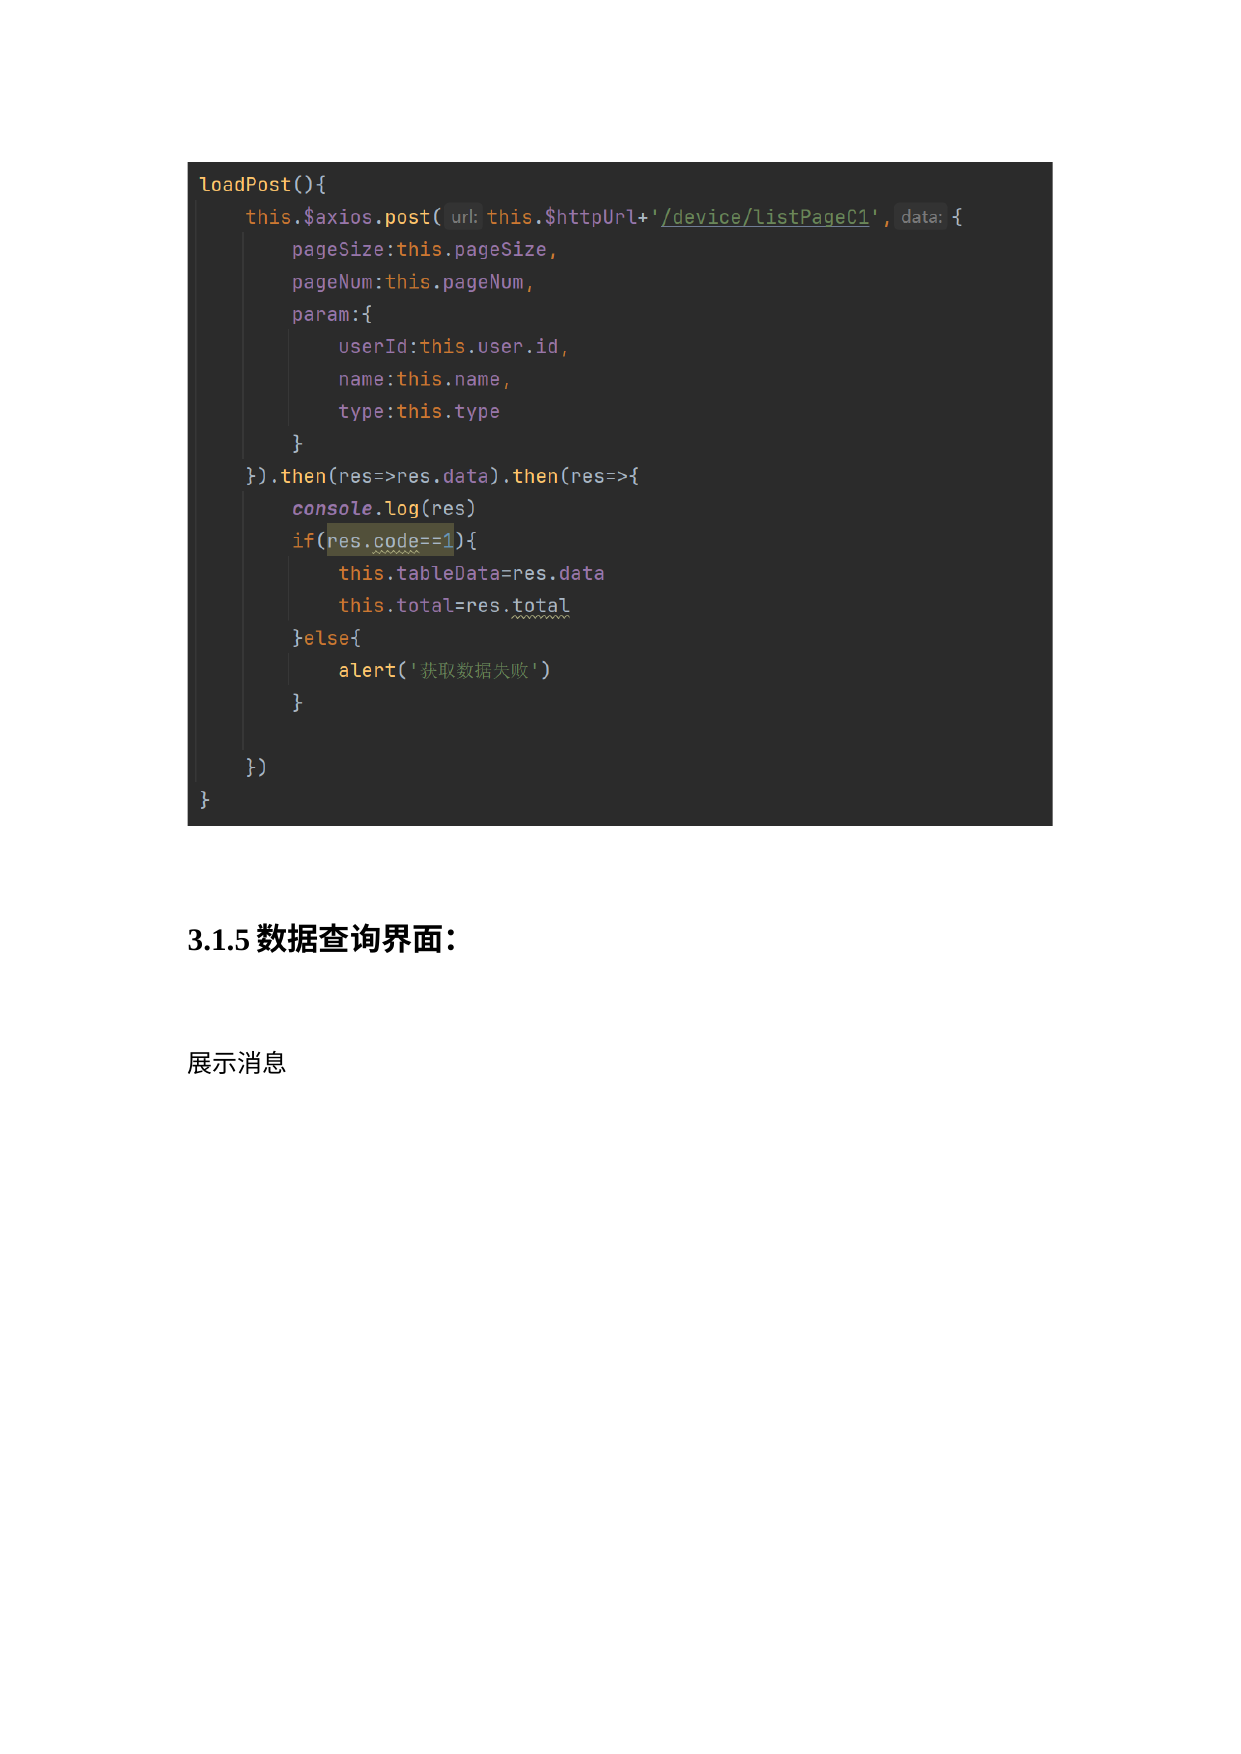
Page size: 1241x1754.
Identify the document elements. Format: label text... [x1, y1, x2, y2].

picture [187, 162, 1053, 826]
text 展示消息 [187, 1029, 1053, 1094]
subtitle 3.1.5数据查询界面： [187, 904, 1053, 969]
